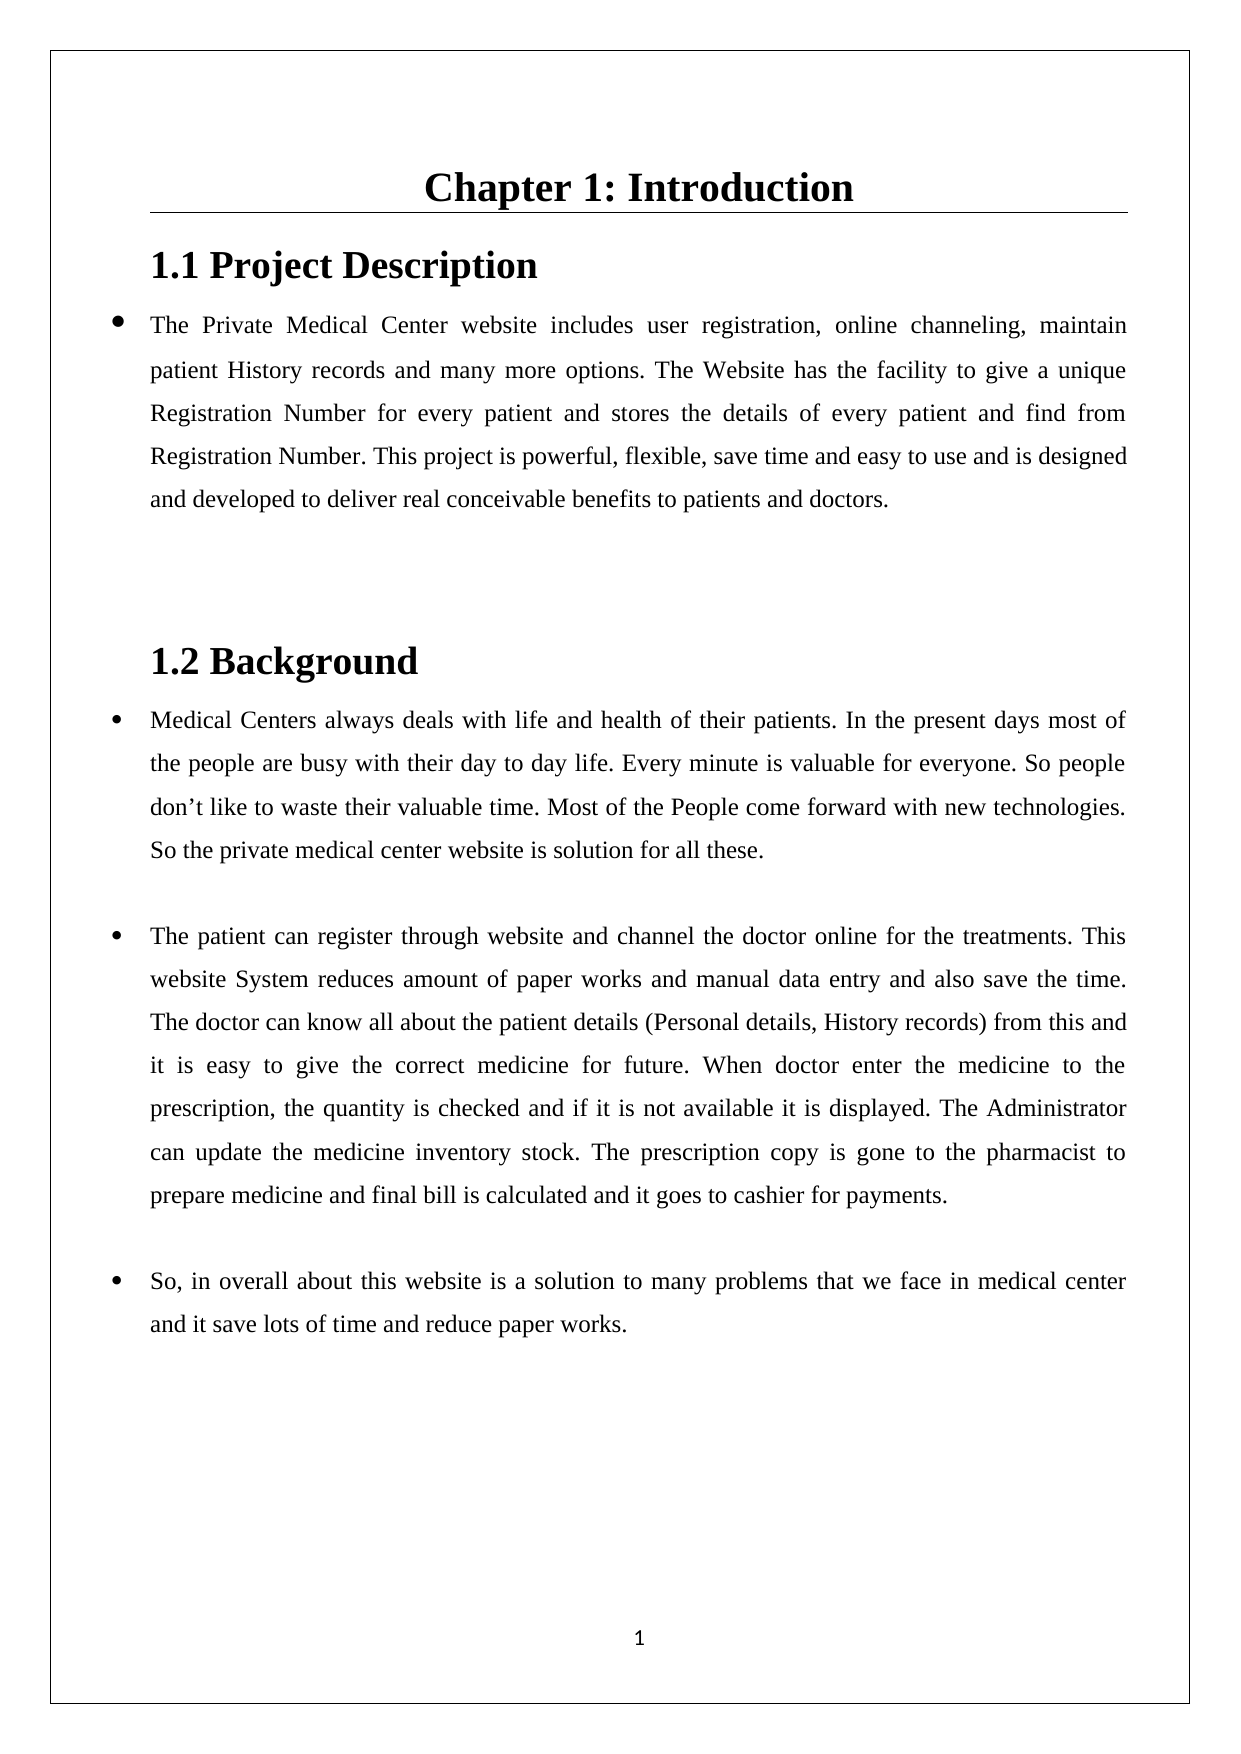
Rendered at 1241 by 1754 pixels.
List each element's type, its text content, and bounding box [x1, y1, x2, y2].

subtitle 1.2 Background [150, 637, 1128, 683]
list The patient can register through website and channel the doctor online for the treatments. This website System reduces amount of paper works and manual data entry and also save the time. The doctor can know all about the patient details (Personal details, History records) from this and it is easy to give the correct medicine for future. When doctor enter the medicine to the prescription, the quantity is checked and if it is not available it is displayed. The Administrator can update the medicine inventory stock. The prescription copy is gone to the pharmacist to prepare medicine and final bill is calculated and it goes to cashier for payments. [112, 921, 1128, 1208]
list Medical Centers always deals with life and health of their patients. In the present days most of the people are busy with their day to day life. Every minute is valuable for everyone. So people don’t like to waste their valuable time. Most of the People come forward with new technologies. So the private medical center website is solution for all these. [112, 705, 1128, 863]
subtitle 1.1 Project Description [150, 242, 1128, 287]
list So, in overall about this website is a solution to many problems that we face in medical center and it save lots of time and reduce paper works. [112, 1266, 1128, 1338]
list The Private Medical Center website includes user registration, online channeling, maintain patient History records and many more options. The Website has the facility to give a unique Registration Number for every patient and stores the details of every patient and find from Registration Number. This project is powerful, flexible, save time and easy to use and is designed and developed to deliver real conceivable benefits to patients and doctors. [112, 310, 1128, 513]
subtitle Chapter 1: Introduction [150, 162, 1128, 212]
